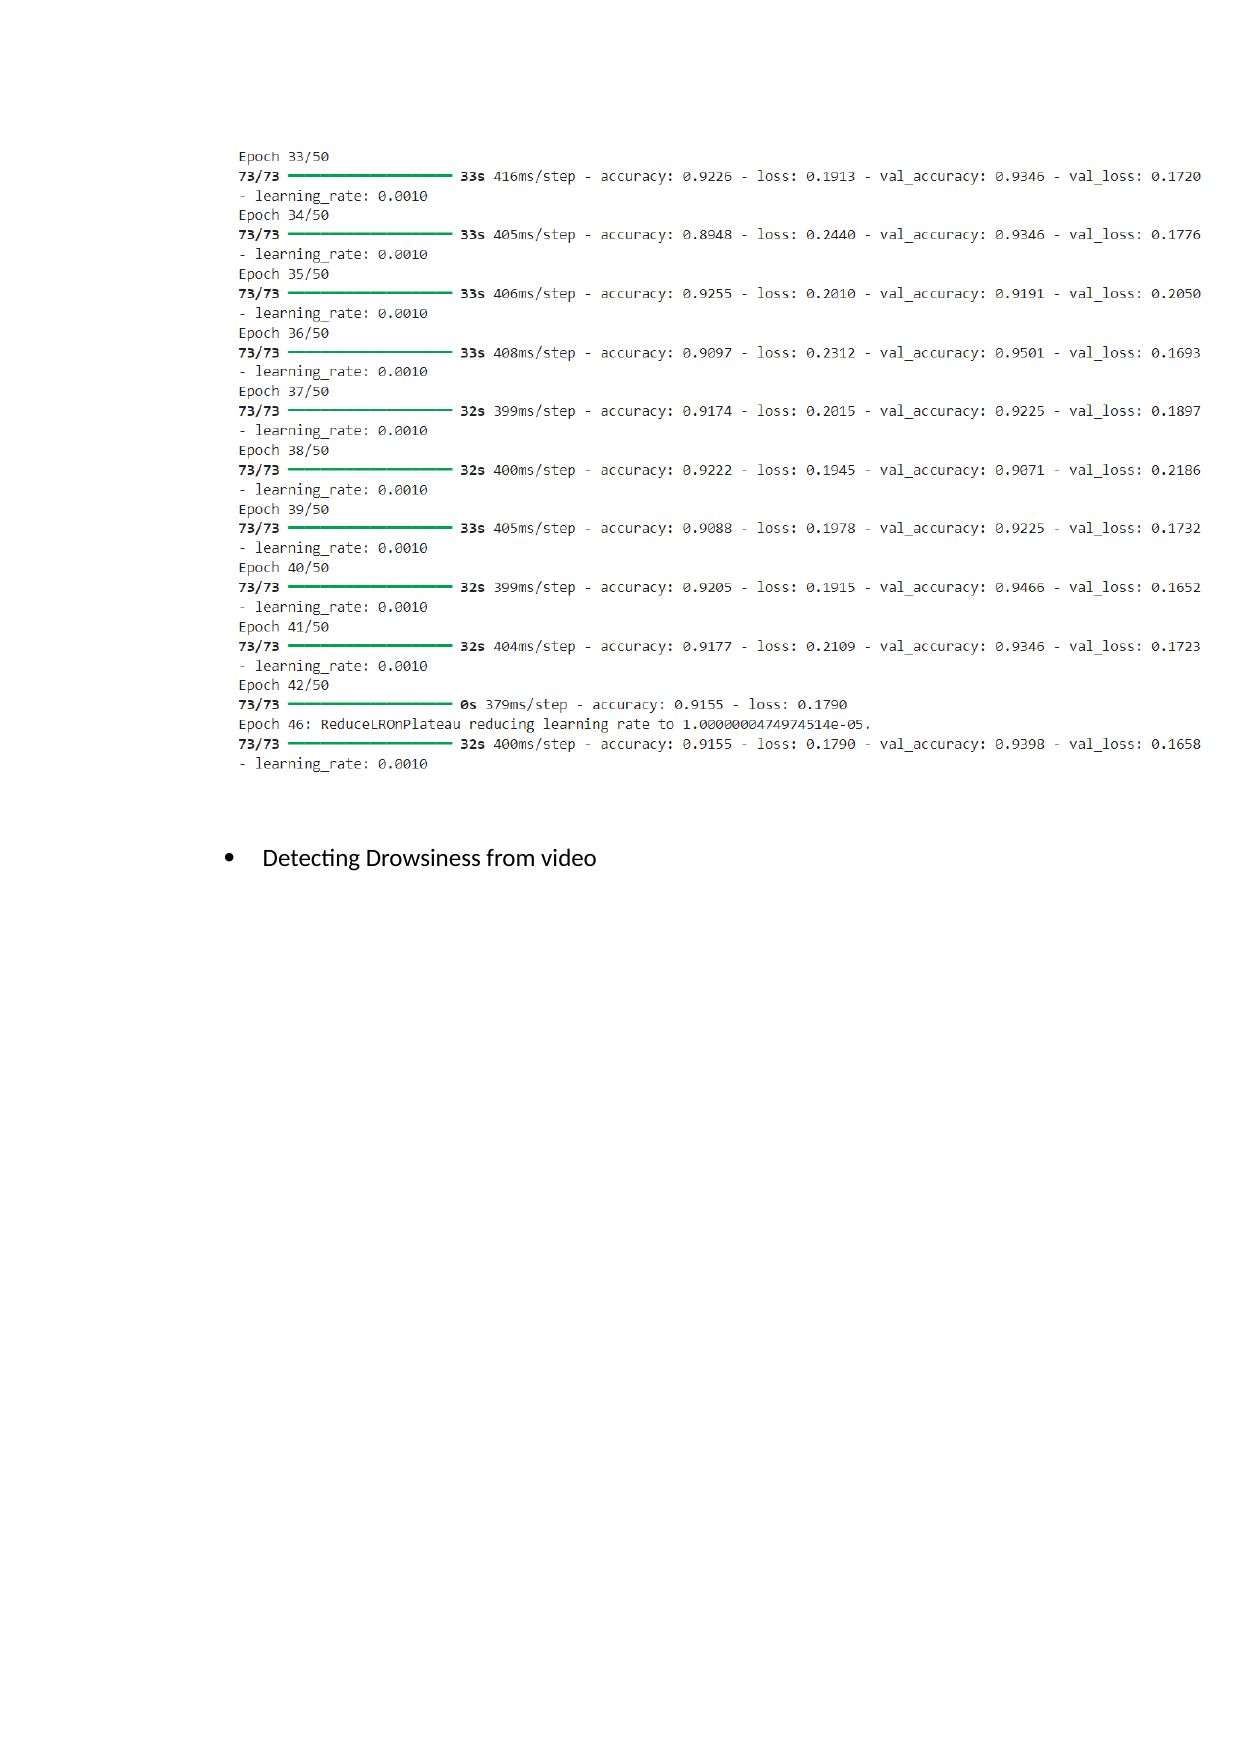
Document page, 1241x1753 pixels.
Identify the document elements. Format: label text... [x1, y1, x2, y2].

picture [225, 150, 1209, 774]
list Detecting Drowsiness from video [225, 842, 1128, 872]
